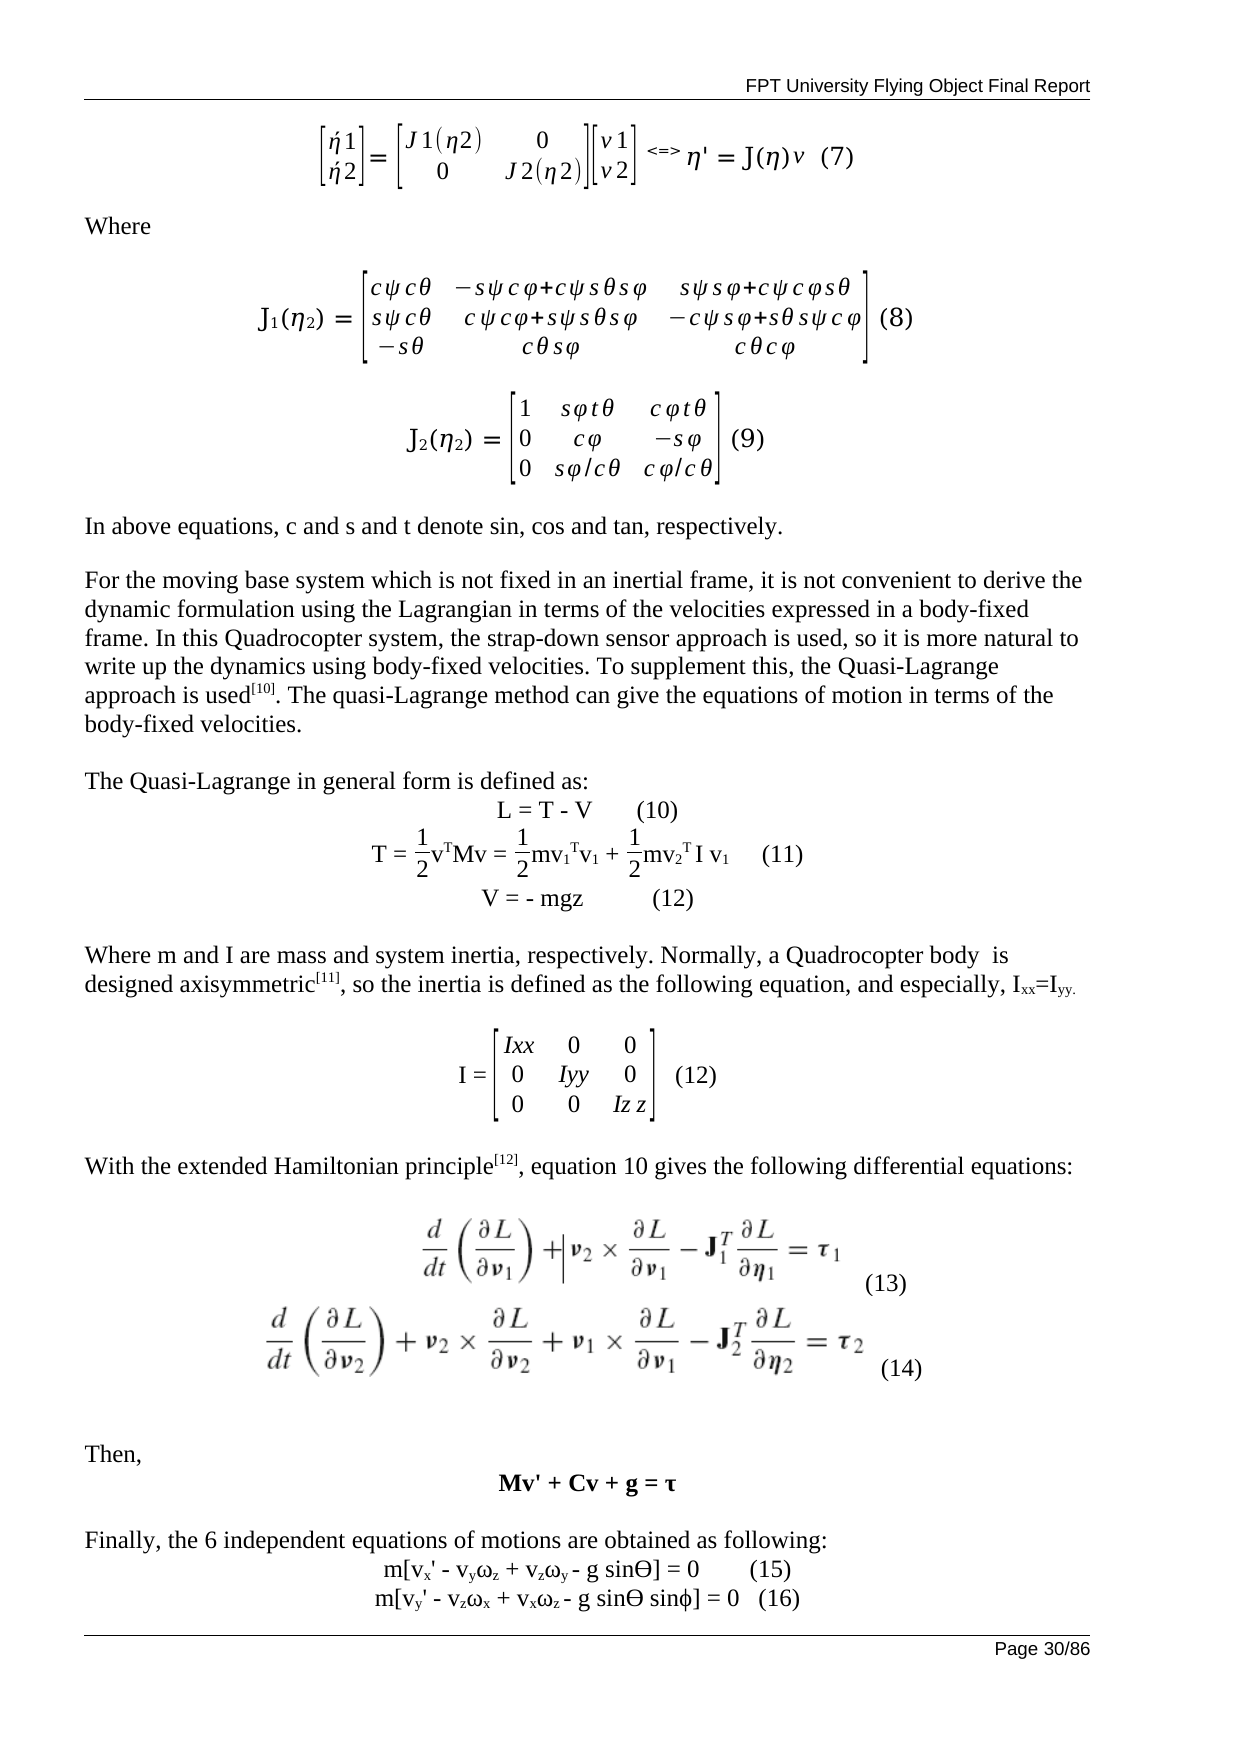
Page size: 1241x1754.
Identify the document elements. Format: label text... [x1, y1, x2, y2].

picture [268, 1180, 865, 1291]
text J1(𝜂2) = (8) [84, 269, 1090, 365]
text V = - mgz (12) [84, 883, 1090, 912]
text For the moving base system which is not fixed in an inertial frame, it is not convenient to derive the dynamic formulation using the Lagrangian in terms of the velocities expressed in a body-fixed frame. In this Quadrocopter system, the strap-down sensor approach is used, so it is more natural to write up the dynamics using body-fixed velocities. To supplement this, the Quasi-Lagrange approach is used[10]. The quasi-Lagrange method can give the equations of motion in terms of the body-fixed velocities. [84, 565, 1090, 738]
text m[vx' - vyωz + vzωy - g sinϴ] = 0 (15) [84, 1554, 1090, 1583]
text Mv' + Cv + g = τ [84, 1468, 1090, 1497]
text J2(𝜂2) = (9) [84, 390, 1090, 486]
text In above equations, c and s and t denote sin, cos and tan, respectively. [84, 511, 1090, 540]
text The Quasi-Lagrange in general form is defined as: [84, 766, 1090, 795]
text Where [84, 211, 1090, 240]
text L = T - V (10) [84, 795, 1090, 824]
text = <=> 𝜂' = J(𝜂) (7) [84, 122, 1090, 190]
text With the extended Hamiltonian principle[12], equation 10 gives the following differential equations: [84, 1151, 1090, 1180]
text Then, [84, 1439, 1090, 1468]
text Finally, the 6 independent equations of motions are obtained as following: [84, 1526, 1090, 1554]
text T = vTMv = mv1Tv1 + mv2T I v1 (11) [84, 824, 1090, 883]
text Where m and I are mass and system inertia, respectively. Normally, a Quadrocopter body is designed axisymmetric[11], so the inertia is defined as the following equation, and especially, Ixx=Iyy. [84, 940, 1090, 998]
picture [252, 1296, 881, 1377]
text I = (12) [84, 1027, 1090, 1122]
text m[vy' - vzωx + vxωz - g sinϴ sinϕ] = 0 (16) [84, 1583, 1090, 1612]
